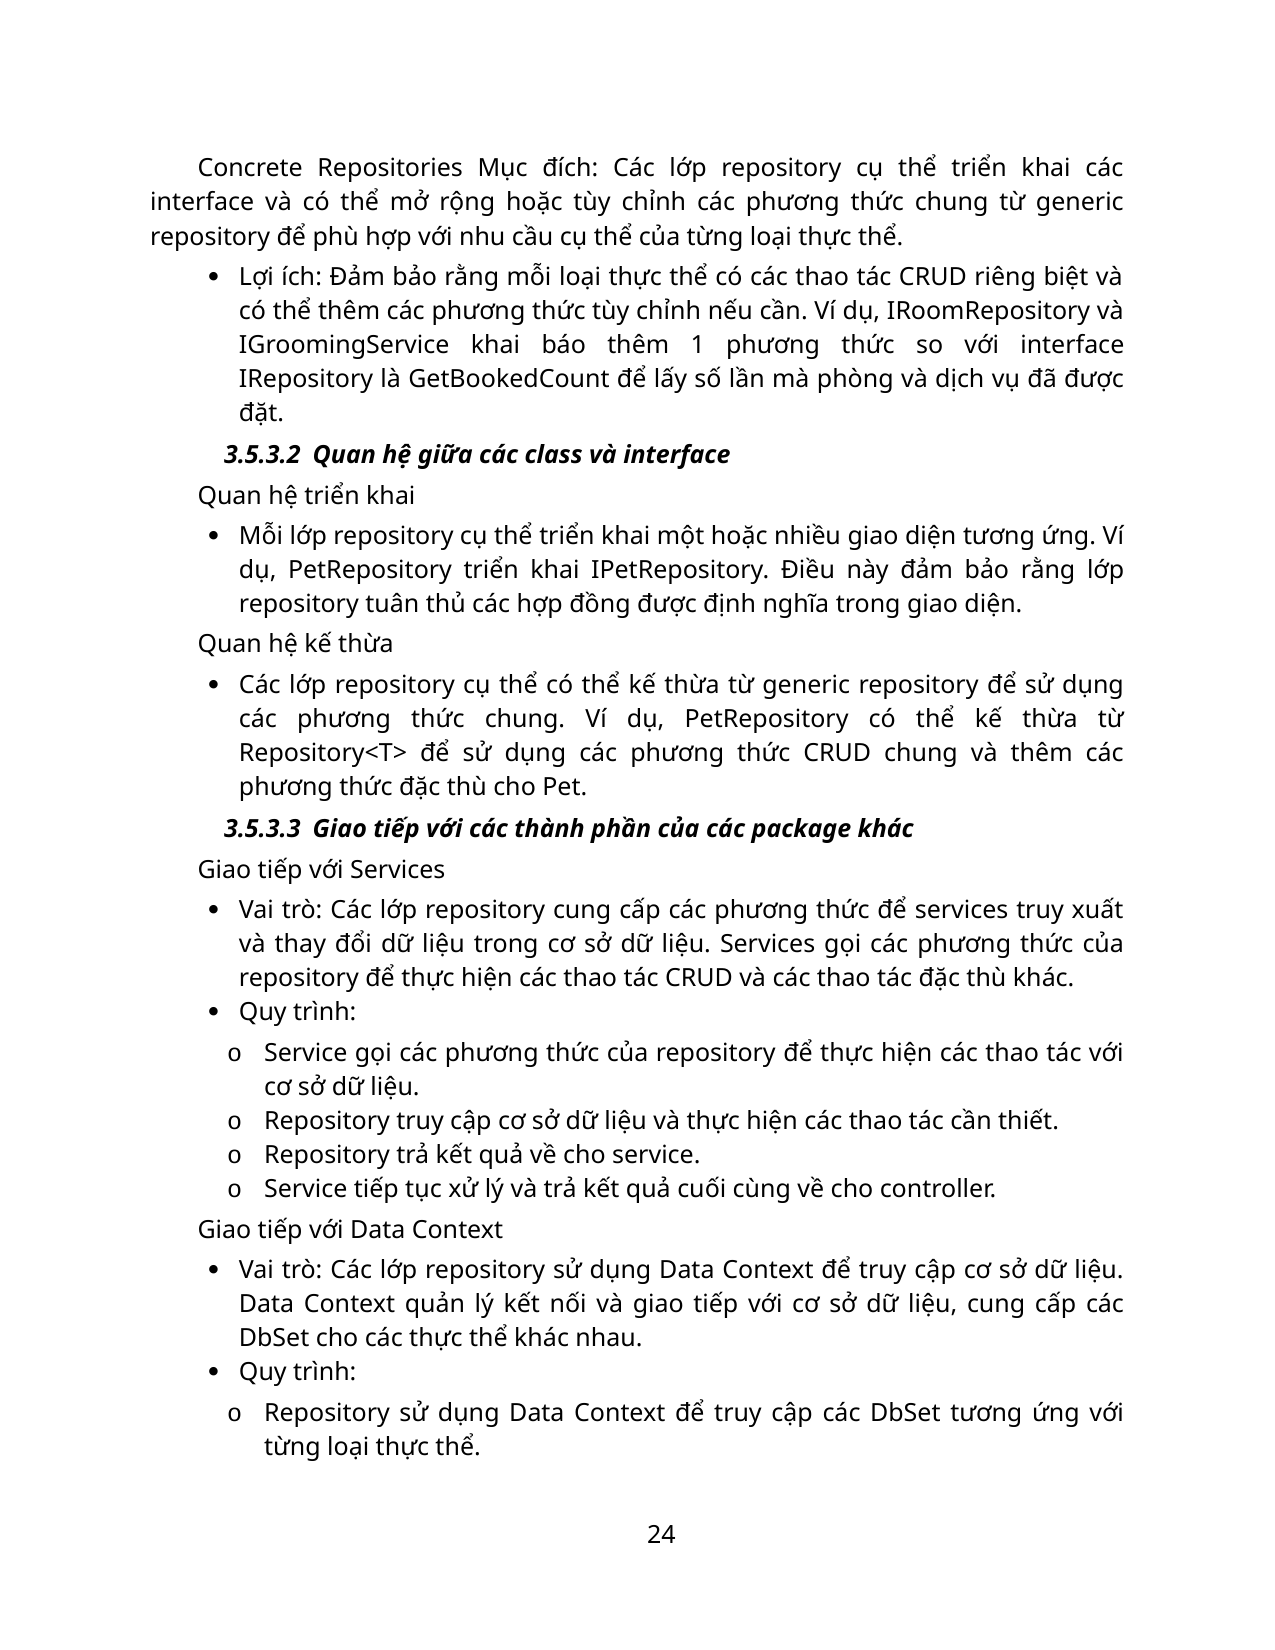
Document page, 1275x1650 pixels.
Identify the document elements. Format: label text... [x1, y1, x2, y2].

text Vai trò: Các lớp repository sử dụng Data Context để truy cập cơ sở dữ liệu. Data Context quản lý kết nối và giao tiếp với cơ sở dữ liệu, cung cấp các DbSet cho các thực thể khác nhau. [209, 1252, 1125, 1354]
text Service gọi các phương thức của repository để thực hiện các thao tác với cơ sở dữ liệu. [227, 1034, 1125, 1102]
text Quy trình: [209, 994, 1125, 1028]
text Repository sử dụng Data Context để truy cập các DbSet tương ứng với từng loại thực thể. [227, 1394, 1125, 1463]
text Mỗi lớp repository cụ thể triển khai một hoặc nhiều giao diện tương ứng. Ví dụ, PetRepository triển khai IPetRepository. Điều này đảm bảo rằng lớp repository tuân thủ các hợp đồng được định nghĩa trong giao diện. [209, 518, 1125, 620]
text Repository trả kết quả về cho service. [227, 1137, 1125, 1171]
text Giao tiếp với Services [150, 851, 1125, 885]
text Quan hệ triển khai [150, 477, 1125, 511]
subtitle Quan hệ giữa các class và interface [168, 437, 1125, 471]
text Quy trình: [209, 1354, 1125, 1388]
text Repository truy cập cơ sở dữ liệu và thực hiện các thao tác cần thiết. [227, 1102, 1125, 1137]
text Quan hệ kế thừa [150, 626, 1125, 660]
text Concrete Repositories Mục đích: Các lớp repository cụ thể triển khai các interface và có thể mở rộng hoặc tùy chỉnh các phương thức chung từ generic repository để phù hợp với nhu cầu cụ thể của từng loại thực thể. [150, 150, 1125, 252]
text Các lớp repository cụ thể có thể kế thừa từ generic repository để sử dụng các phương thức chung. Ví dụ, PetRepository có thể kế thừa từ Repository<T> để sử dụng các phương thức CRUD chung và thêm các phương thức đặc thù cho Pet. [209, 666, 1125, 803]
text Service tiếp tục xử lý và trả kết quả cuối cùng về cho controller. [227, 1171, 1125, 1205]
subtitle Giao tiếp với các thành phần của các package khác [168, 811, 1125, 845]
text Giao tiếp với Data Context [150, 1212, 1125, 1246]
text Vai trò: Các lớp repository cung cấp các phương thức để services truy xuất và thay đổi dữ liệu trong cơ sở dữ liệu. Services gọi các phương thức của repository để thực hiện các thao tác CRUD và các thao tác đặc thù khác. [209, 892, 1125, 994]
text Lợi ích: Đảm bảo rằng mỗi loại thực thể có các thao tác CRUD riêng biệt và có thể thêm các phương thức tùy chỉnh nếu cần. Ví dụ, IRoomRepository và IGroomingService khai báo thêm 1 phương thức so với interface IRepository là GetBookedCount để lấy số lần mà phòng và dịch vụ đã được đặt. [209, 258, 1125, 429]
